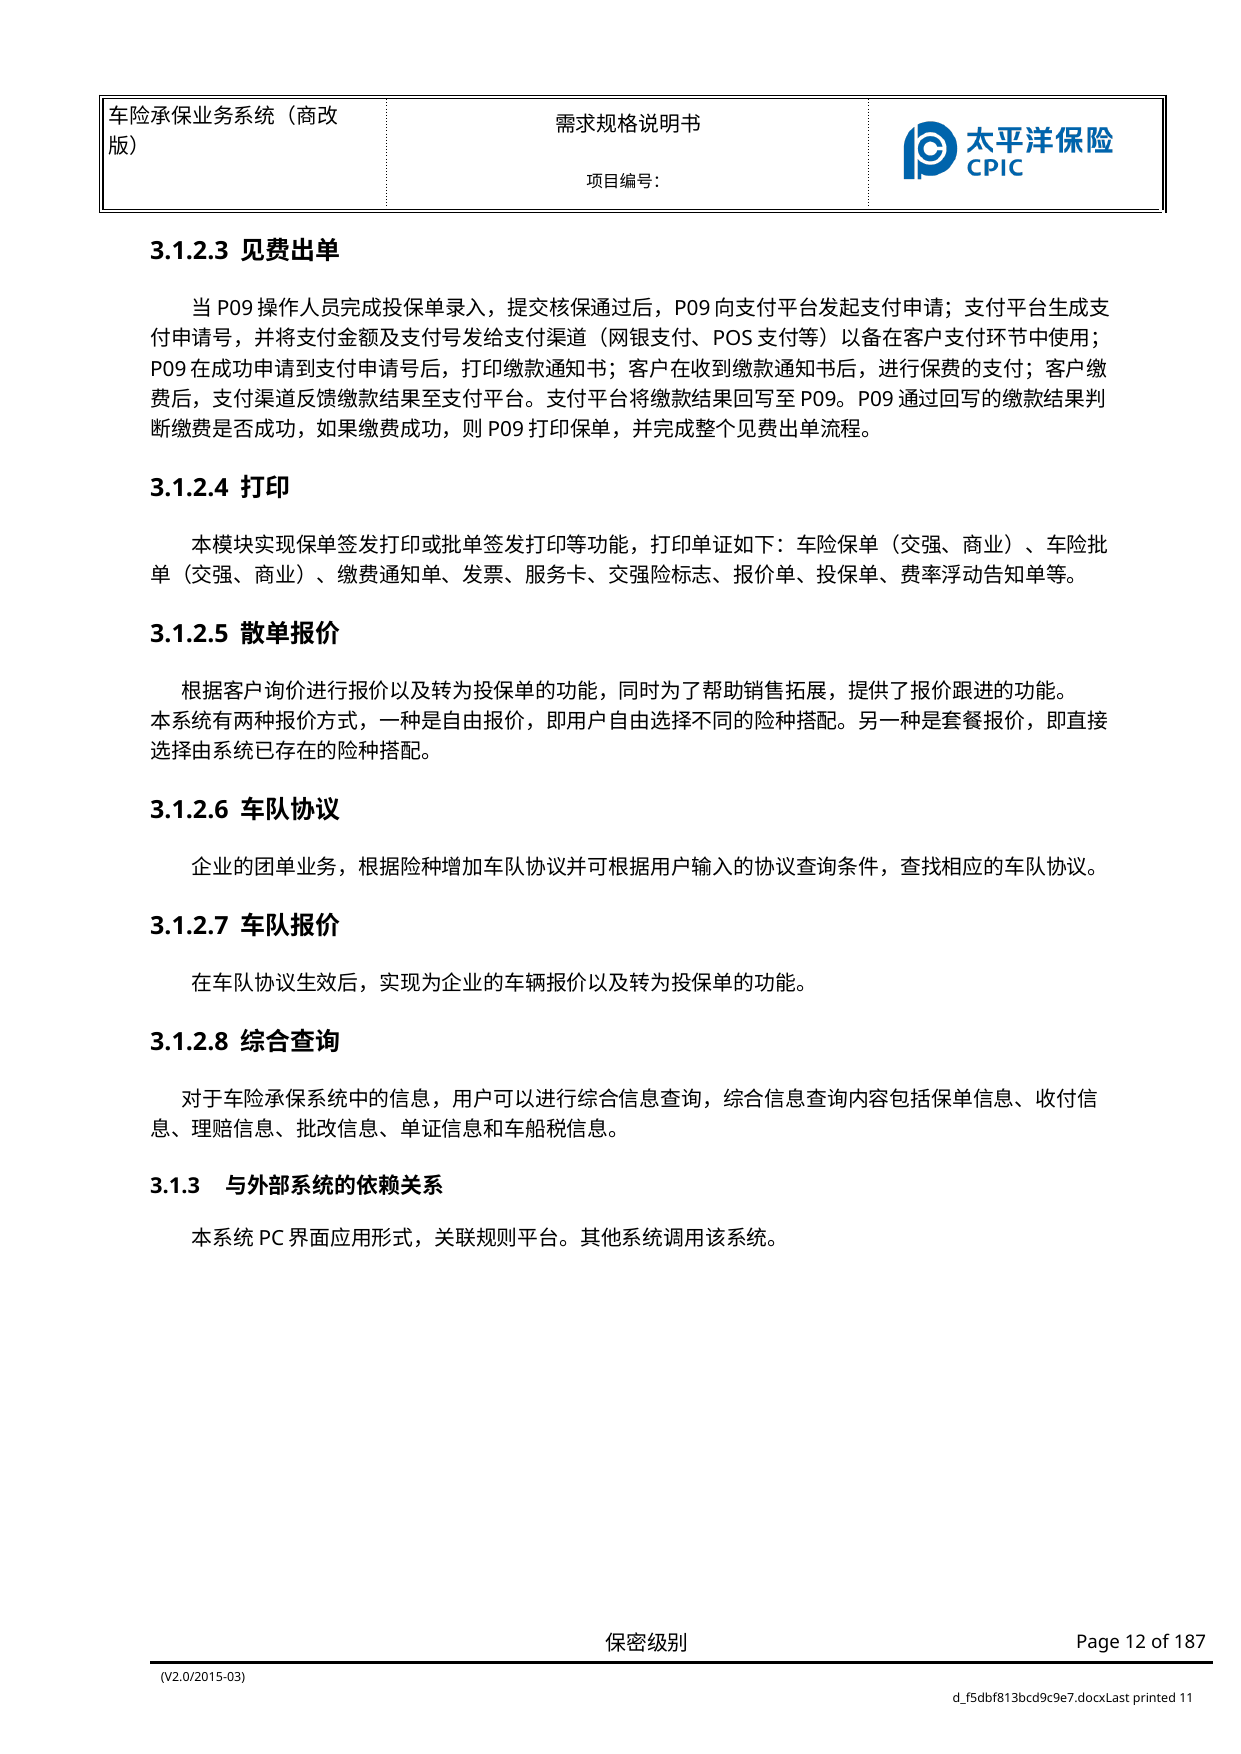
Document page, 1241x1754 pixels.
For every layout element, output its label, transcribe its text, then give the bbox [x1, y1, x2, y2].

text 当P09操作人员完成投保单录入，提交核保通过后，P09向支付平台发起支付申请；支付平台生成支付申请号，并将支付金额及支付号发给支付渠道（网银支付、POS支付等）以备在客户支付环节中使用；P09在成功申请到支付申请号后，打印缴款通知书；客户在收到缴款通知书后，进行保费的支付；客户缴费后，支付渠道反馈缴款结果至支付平台。支付平台将缴款结果回写至P09。P09通过回写的缴款结果判断缴费是否成功，如果缴费成功，则P09打印保单，并完成整个见费出单流程。 [150, 291, 1116, 443]
subtitle 打印 [150, 468, 1116, 504]
text 在车队协议生效后，实现为企业的车辆报价以及转为投保单的功能。 [150, 966, 1116, 997]
subtitle 散单报价 [150, 614, 1116, 650]
text 根据客户询价进行报价以及转为投保单的功能，同时为了帮助销售拓展，提供了报价跟进的功能。 [150, 674, 1116, 704]
picture [900, 117, 1117, 183]
text 对于车险承保系统中的信息，用户可以进行综合信息查询，综合信息查询内容包括保单信息、收付信息、理赔信息、批改信息、单证信息和车船税信息。 [150, 1082, 1116, 1143]
text 本系统PC界面应用形式，关联规则平台。其他系统调用该系统。 [150, 1222, 1116, 1252]
subtitle 与外部系统的依赖关系 [150, 1168, 1116, 1199]
text 本系统有两种报价方式，一种是自由报价，即用户自由选择不同的险种搭配。另一种是套餐报价，即直接选择由系统已存在的险种搭配。 [150, 704, 1116, 765]
text 本模块实现保单签发打印或批单签发打印等功能，打印单证如下：车险保单（交强、商业）、车险批单（交强、商业）、缴费通知单、发票、服务卡、交强险标志、报价单、投保单、费率浮动告知单等。 [150, 528, 1116, 589]
subtitle 综合查询 [150, 1022, 1116, 1058]
text 企业的团单业务，根据险种增加车队协议并可根据用户输入的协议查询条件，查找相应的车队协议。 [150, 851, 1116, 881]
subtitle 见费出单 [150, 231, 1116, 267]
subtitle 车队协议 [150, 790, 1116, 826]
subtitle 车队报价 [150, 906, 1116, 942]
